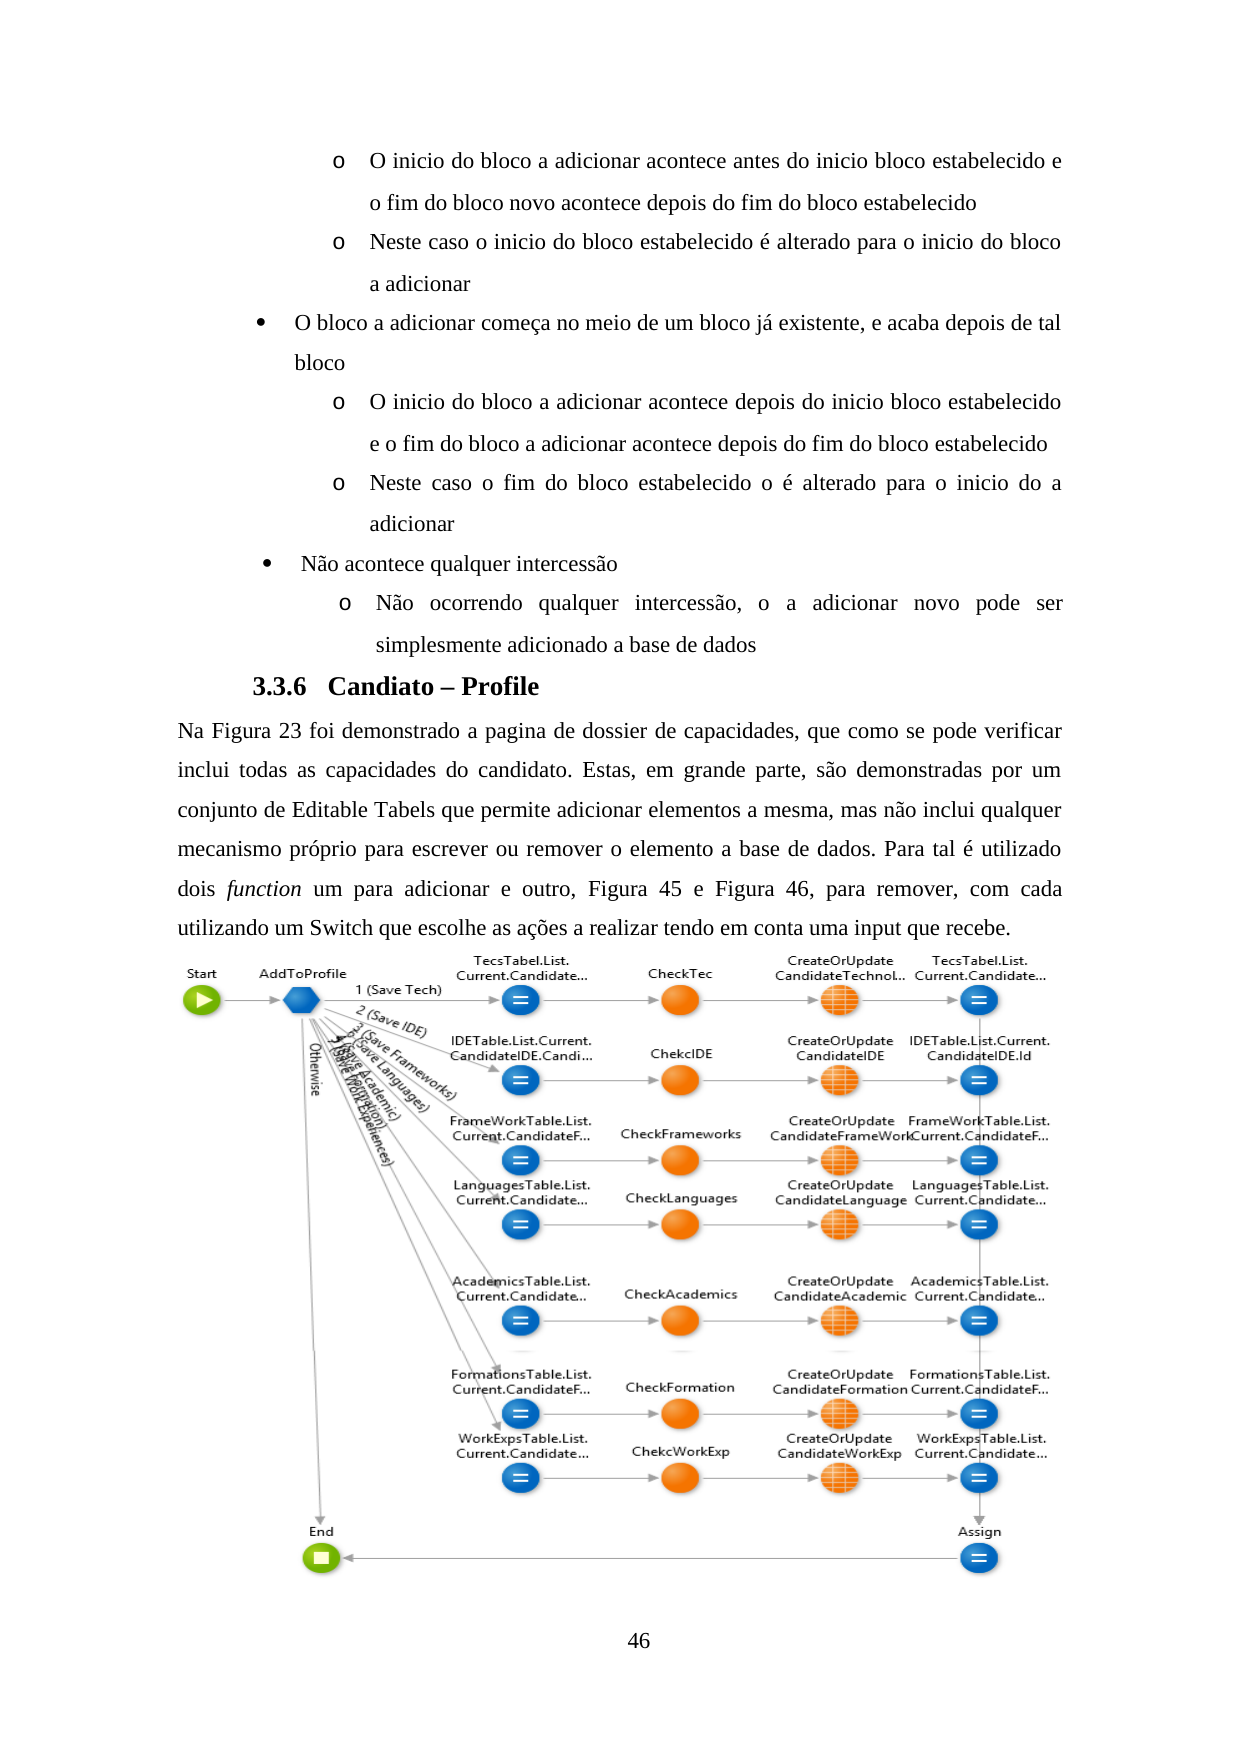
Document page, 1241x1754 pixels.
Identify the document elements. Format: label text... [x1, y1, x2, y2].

list O inicio do bloco a adicionar acontece depois do inicio bloco estabelecido e o fim do bloco a adicionar acontece depois do fim do bloco estabelecido [332, 388, 1063, 456]
list O bloco a adicionar começa no meio de um bloco já existente, e acaba depois de tal bloco [257, 309, 1063, 375]
text Na Figura 23 foi demonstrado a pagina de dossier de capacidades, que como se pode verificar inclui todas as capacidades do candidato. Estas, em grande parte, são demonstradas por um conjunto de Editable Tabels que permite adicionar elementos a mesma, mas não inclui qualquer mecanismo próprio para escrever ou remover o elemento a base de dados. Para tal é utilizado dois function um para adicionar e outro, Figura 45 e Figura 46, para remover, com cada utilizando um Switch que escolhe as ações a realizar tendo em conta uma input que recebe. [177, 717, 1063, 941]
list Não ocorrendo qualquer intercessão, o a adicionar novo pode ser simplesmente adicionado a base de dados [338, 589, 1063, 657]
list Neste caso o inicio do bloco estabelecido é alterado para o inicio do bloco a adicionar [332, 228, 1063, 296]
list Neste caso o fim do bloco estabelecido o é alterado para o inicio do a adicionar [332, 469, 1063, 537]
list O inicio do bloco a adicionar acontece antes do inicio bloco estabelecido e o fim do bloco novo acontece depois do fim do bloco estabelecido [332, 148, 1063, 215]
list Candiato – Profile [252, 670, 1063, 701]
picture [177, 954, 1058, 1588]
list Não acontece qualquer intercessão [263, 550, 1063, 576]
